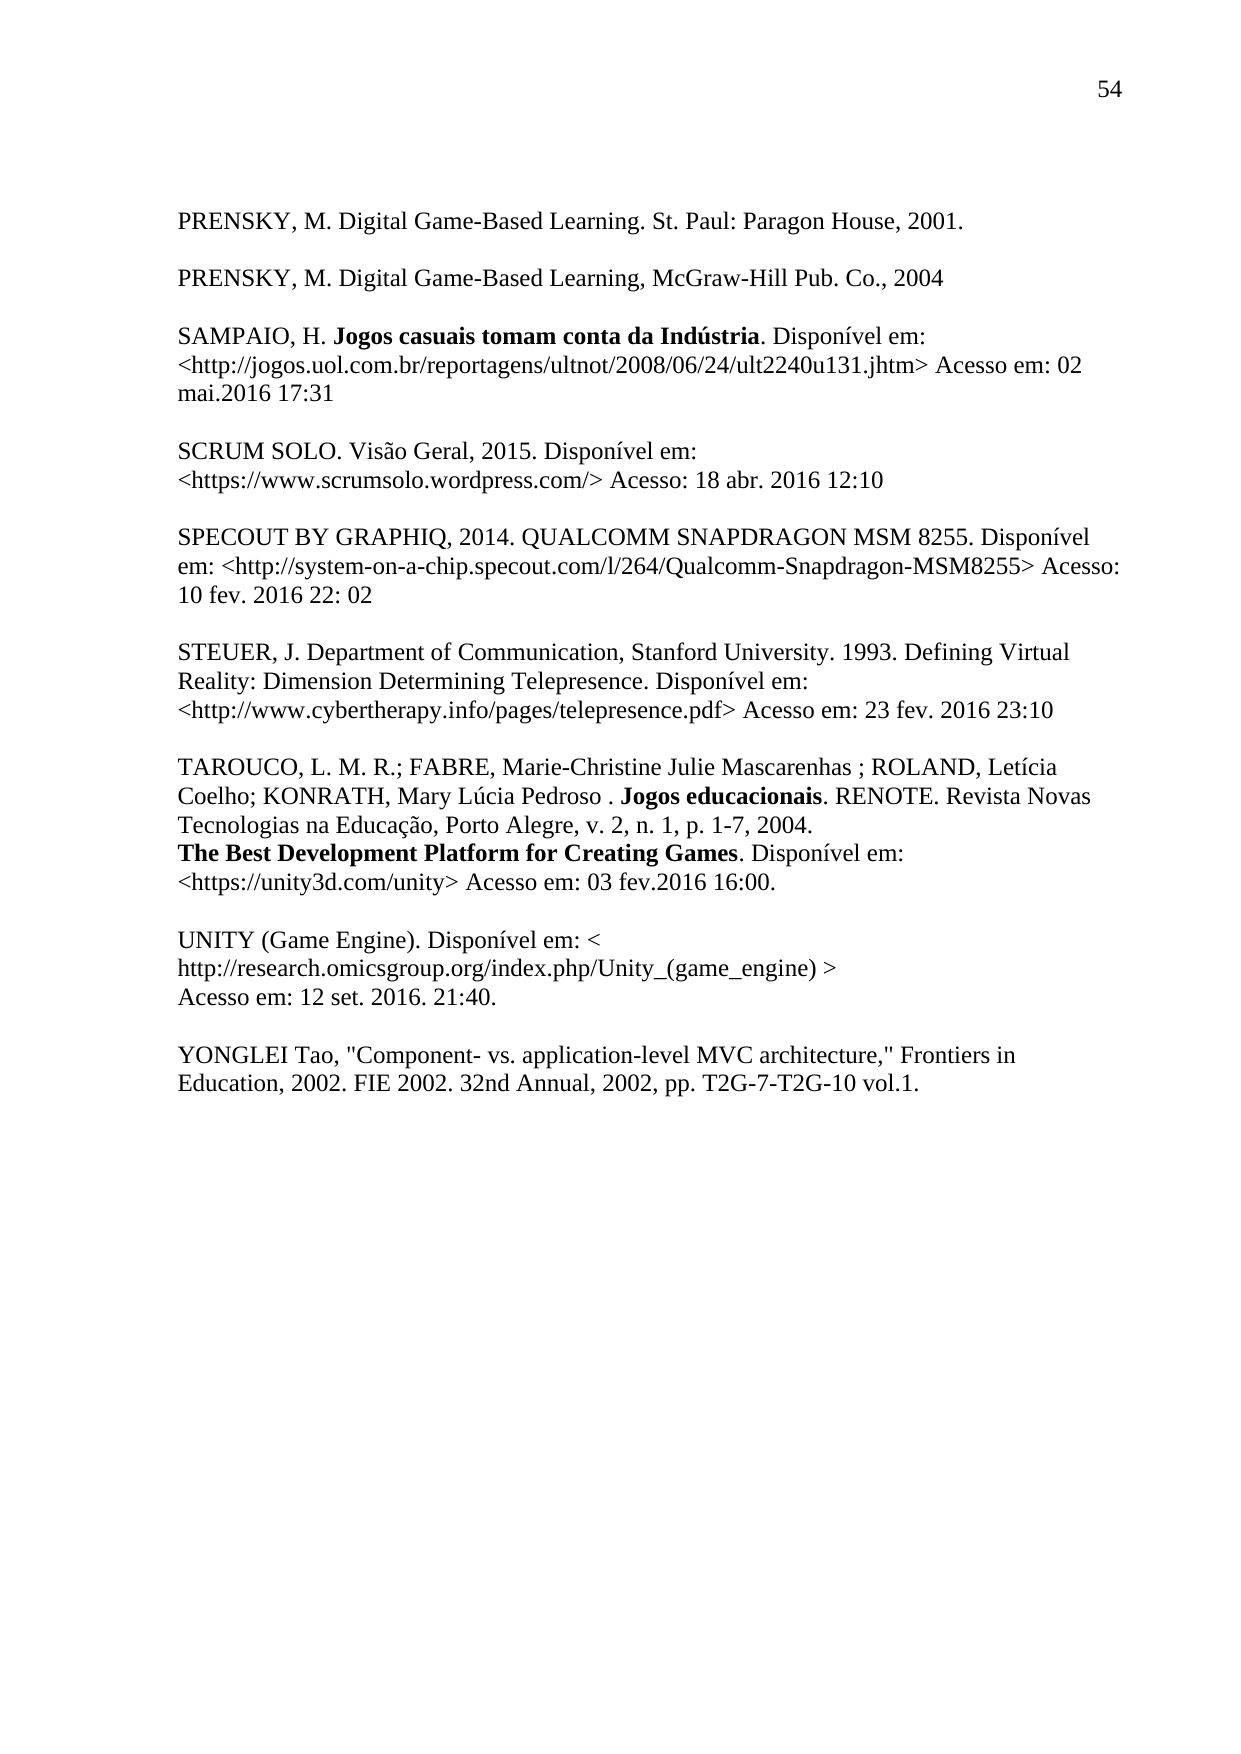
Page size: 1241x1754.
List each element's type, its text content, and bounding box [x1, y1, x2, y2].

text SAMPAIO, H. Jogos casuais tomam conta da Indústria. Disponível em: <http://jogos.uol.com.br/reportagens/ultnot/2008/06/24/ult2240u131.jhtm> Acesso em: 02 mai.2016 17:31 [177, 321, 1122, 407]
text SPECOUT BY GRAPHIQ, 2014. QUALCOMM SNAPDRAGON MSM 8255. Disponível em: <http://system-on-a-chip.specout.com/l/264/Qualcomm-Snapdragon-MSM8255> Acesso: 10 fev. 2016 22: 02 [177, 522, 1122, 608]
text PRENSKY, M. Digital Game-Based Learning, McGraw-Hill Pub. Co., 2004 [177, 263, 1122, 292]
text YONGLEI Tao, "Component- vs. application-level MVC architecture," Frontiers in Education, 2002. FIE 2002. 32nd Annual, 2002, pp. T2G-7-T2G-10 vol.1. [177, 1040, 1122, 1097]
text TAROUCO, L. M. R.; FABRE, Marie-Christine Julie Mascarenhas ; ROLAND, Letícia Coelho; KONRATH, Mary Lúcia Pedroso . Jogos educacionais. RENOTE. Revista Novas Tecnologias na Educação, Porto Alegre, v. 2, n. 1, p. 1-7, 2004. [177, 752, 1122, 838]
text Acesso em: 12 set. 2016. 21:40. [177, 982, 1122, 1011]
text STEUER, J. Department of Communication, Stanford University. 1993. Defining Virtual Reality: Dimension Determining Telepresence. Disponível em: <http://www.cybertherapy.info/pages/telepresence.pdf> Acesso em: 23 fev. 2016 23:10 [177, 637, 1122, 723]
text SCRUM SOLO. Visão Geral, 2015. Disponível em: <https://www.scrumsolo.wordpress.com/> Acesso: 18 abr. 2016 12:10 [177, 436, 1122, 493]
text The Best Development Platform for Creating Games. Disponível em: <https://unity3d.com/unity> Acesso em: 03 fev.2016 16:00. [177, 838, 1122, 896]
text UNITY (Game Engine). Disponível em: < http://research.omicsgroup.org/index.php/Unity_(game_engine) > [177, 925, 1122, 982]
text PRENSKY, M. Digital Game-Based Learning. St. Paul: Paragon House, 2001. [177, 206, 1122, 235]
